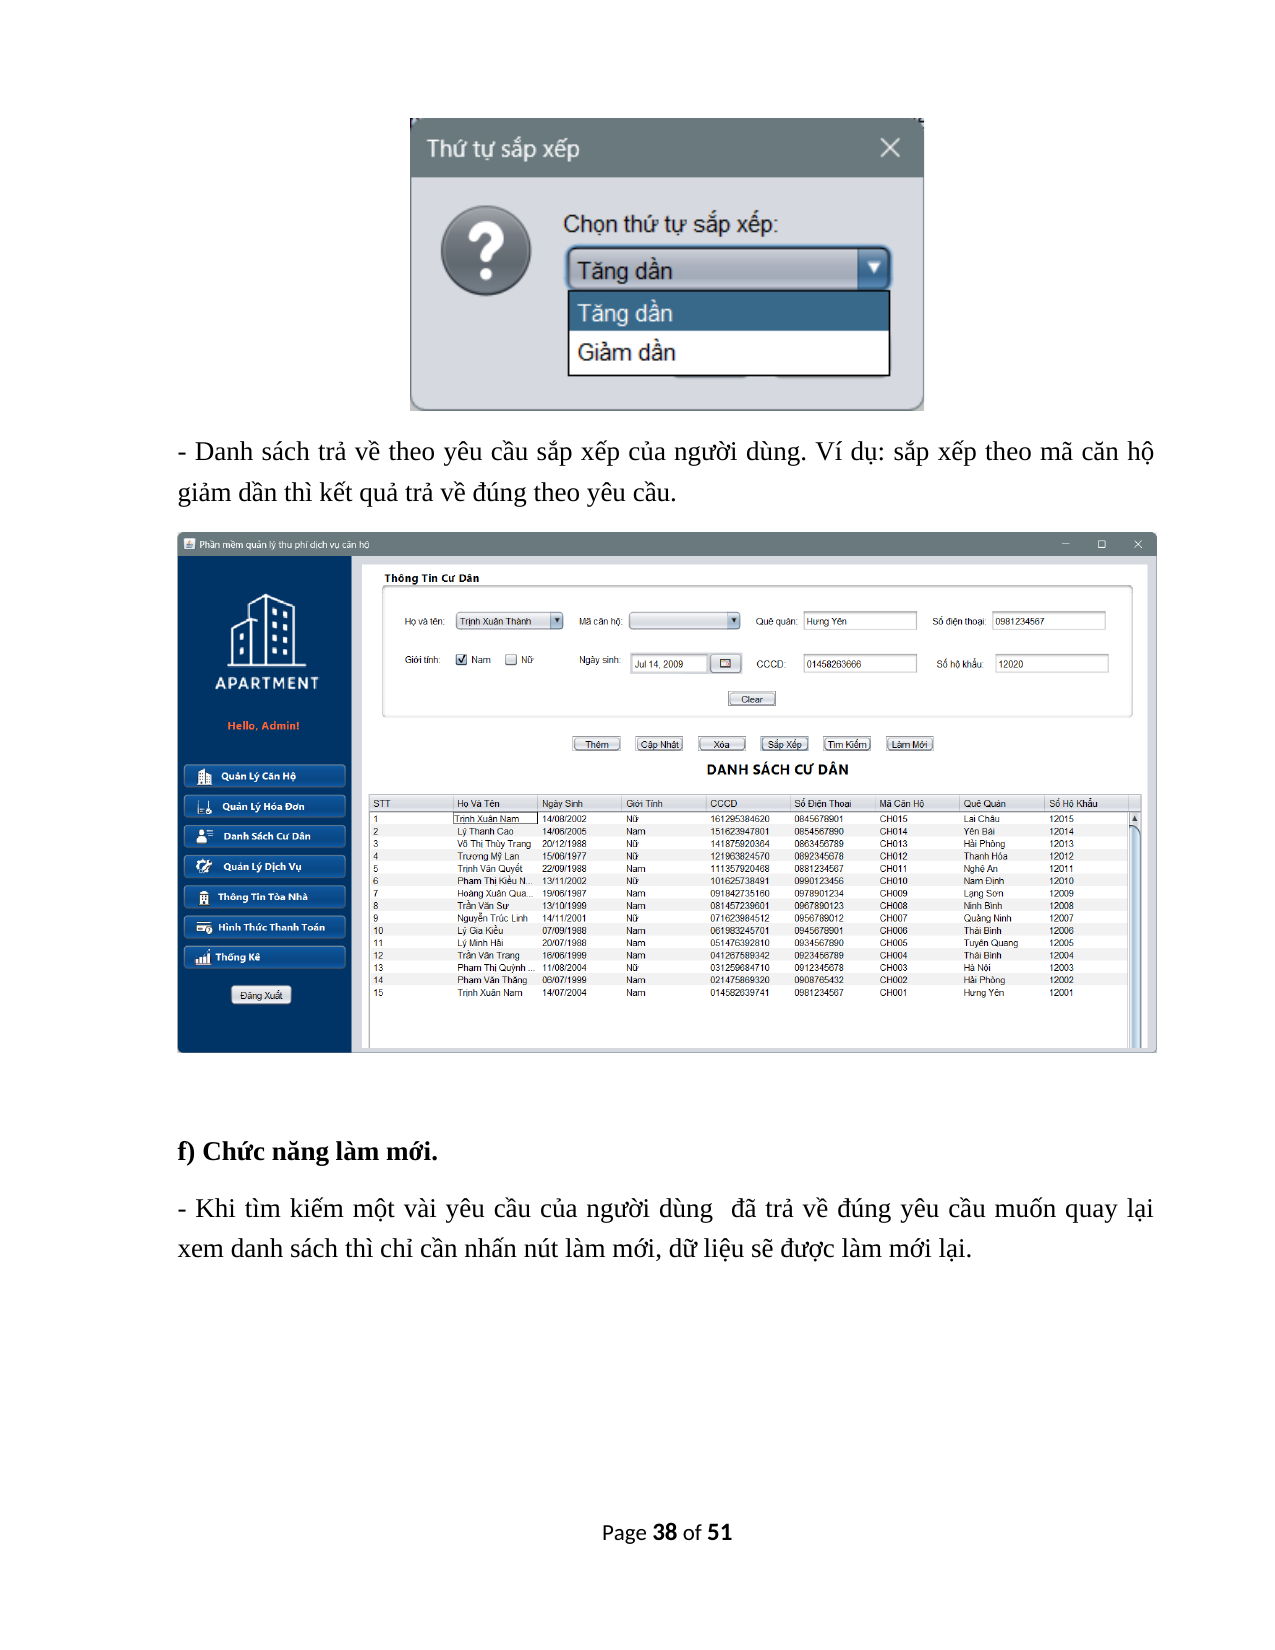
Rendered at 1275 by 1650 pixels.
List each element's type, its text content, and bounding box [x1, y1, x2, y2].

text f) Chức năng làm mới. [177, 1135, 1157, 1166]
text - Khi tìm kiếm một vài yêu cầu của người dùng đã trả về đúng yêu cầu muốn quay lại xem danh sách thì chỉ cần nhấn nút làm mới, dữ liệu sẽ được làm mới lại. [177, 1192, 1157, 1263]
picture [410, 118, 925, 411]
text - Danh sách trả về theo yêu cầu sắp xếp của người dùng. Ví dụ: sắp xếp theo mã căn hộ giảm dần thì kết quả trả về đúng theo yêu cầu. [177, 435, 1157, 507]
picture [177, 532, 1157, 1053]
